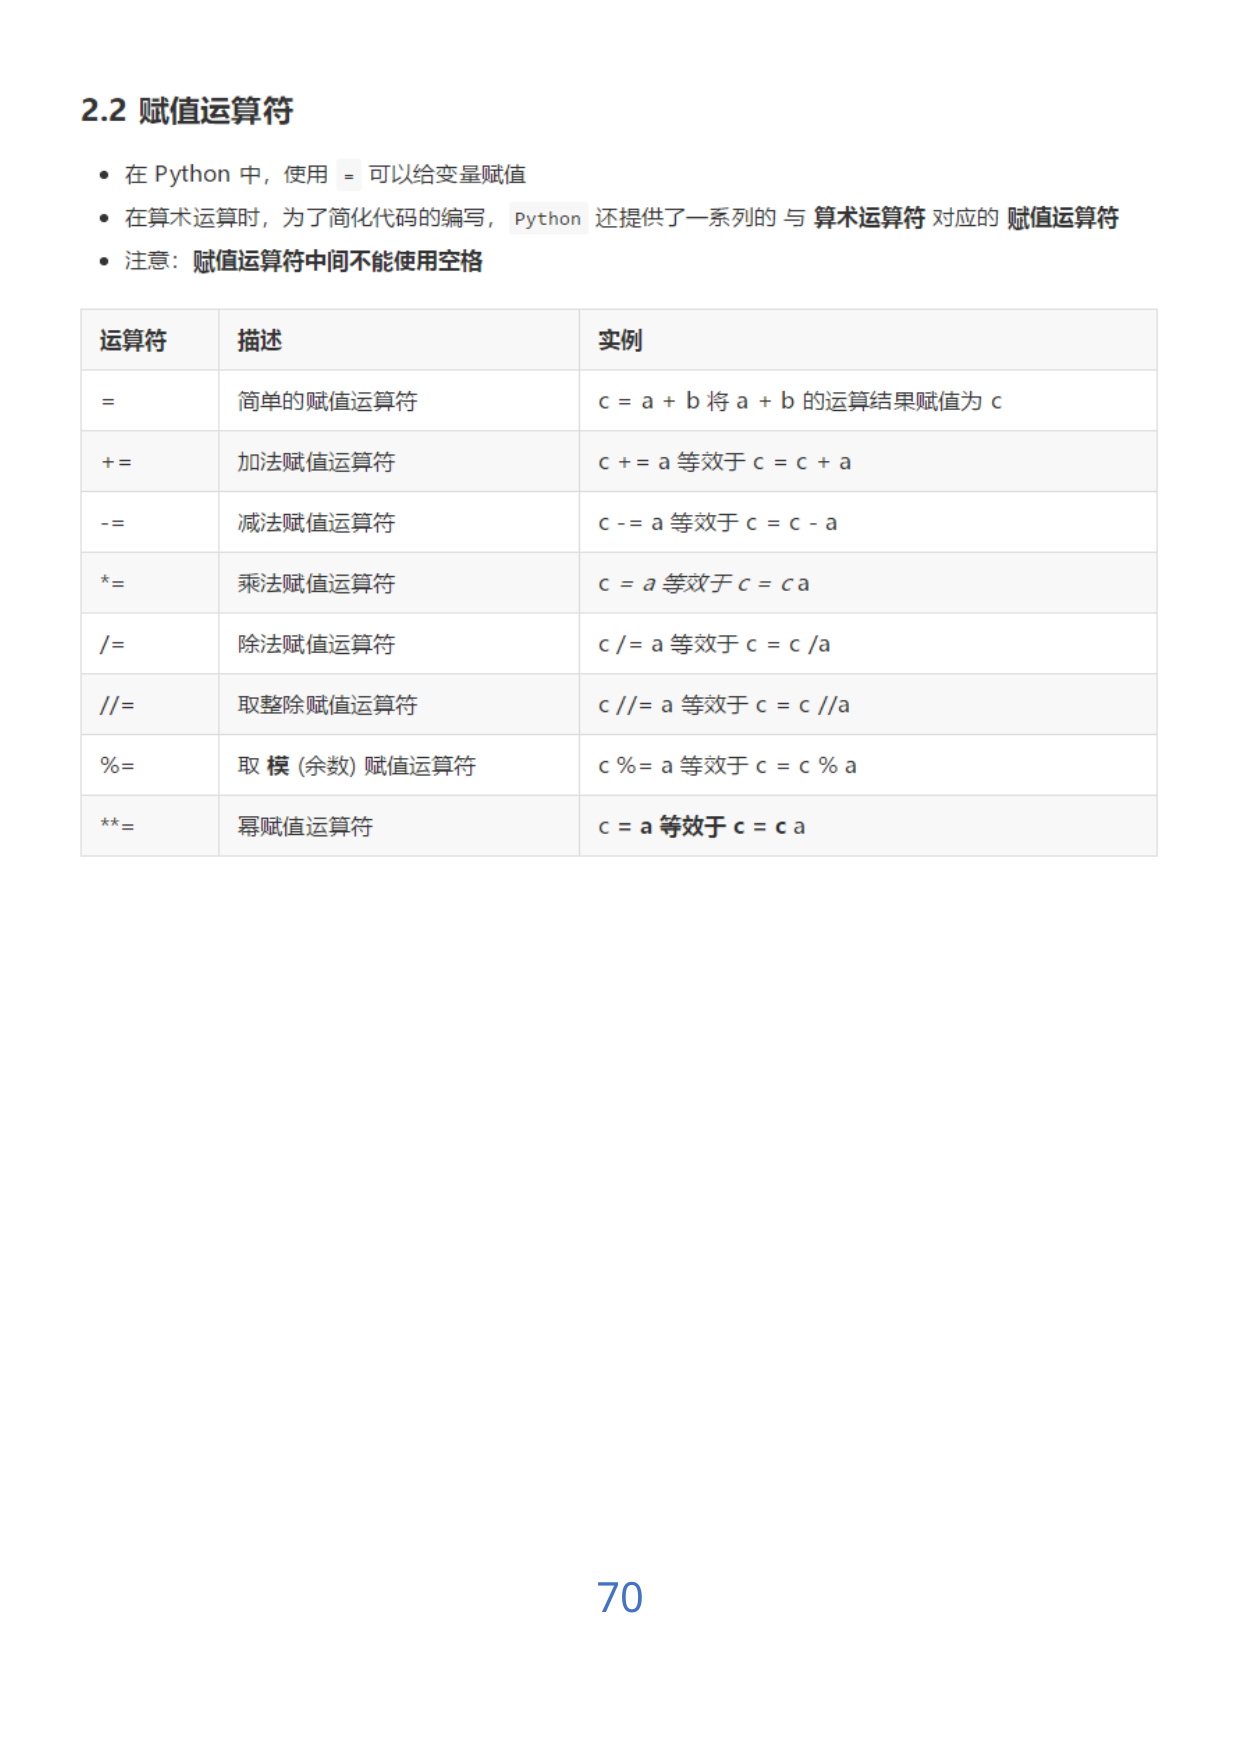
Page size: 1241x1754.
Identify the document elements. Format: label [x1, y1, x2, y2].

picture [75, 90, 1165, 865]
